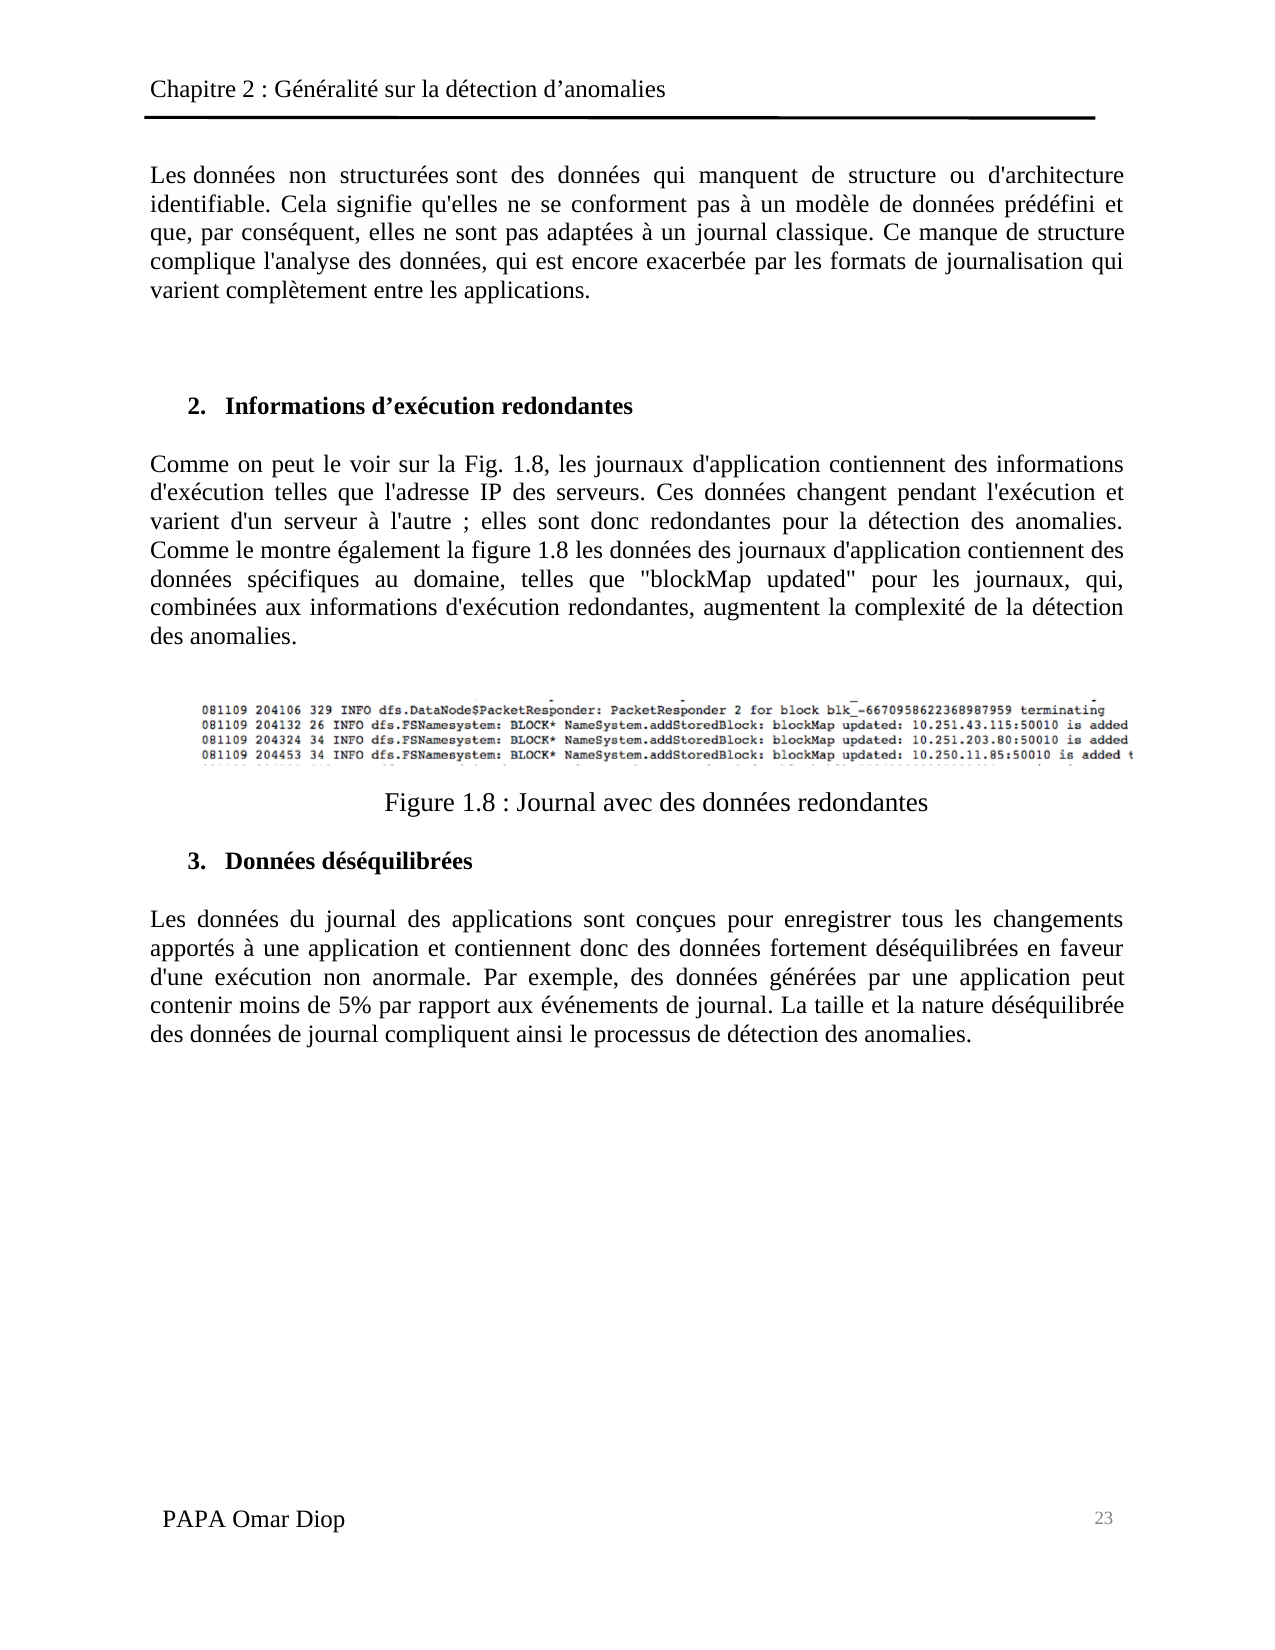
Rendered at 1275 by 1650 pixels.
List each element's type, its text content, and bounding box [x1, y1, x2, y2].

picture [187, 679, 1163, 787]
list Informations d’exécution redondantes [187, 391, 1125, 419]
text Les données du journal des applications sont conçues pour enregistrer tous les changements apportés à une application et contiennent donc des données fortement déséquilibrées en faveur d'une exécution non anormale. Par exemple, des données générées par une application peut contenir moins de 5% par rapport aux événements de journal. La taille et la nature déséquilibrée des données de journal compliquent ainsi le processus de détection des anomalies. [150, 904, 1125, 1048]
text Figure 1.8 : Journal avec des données redondantes [187, 787, 1125, 817]
text Les données non structurées sont des données qui manquent de structure ou d'architecture identifiable. Cela signifie qu'elles ne se conforment pas à un modèle de données prédéfini et que, par conséquent, elles ne sont pas adaptées à un journal classique. Ce manque de structure complique l'analyse des données, qui est encore exacerbée par les formats de journalisation qui varient complètement entre les applications. [150, 217, 1125, 304]
text Comme on peut le voir sur la Fig. 1.8, les journaux d'application contiennent des informations d'exécution telles que l'adresse IP des serveurs. Ces données changent pendant l'exécution et varient d'un serveur à l'autre ; elles sont donc redondantes pour la détection des anomalies. Comme le montre également la figure 1.8 les données des journaux d'application contiennent des données spécifiques au domaine, telles que "blockMap updated" pour les journaux, qui, combinées aux informations d'exécution redondantes, augmentent la complexité de la détection des anomalies. [150, 449, 1125, 650]
list Données déséquilibrées [187, 846, 1125, 875]
